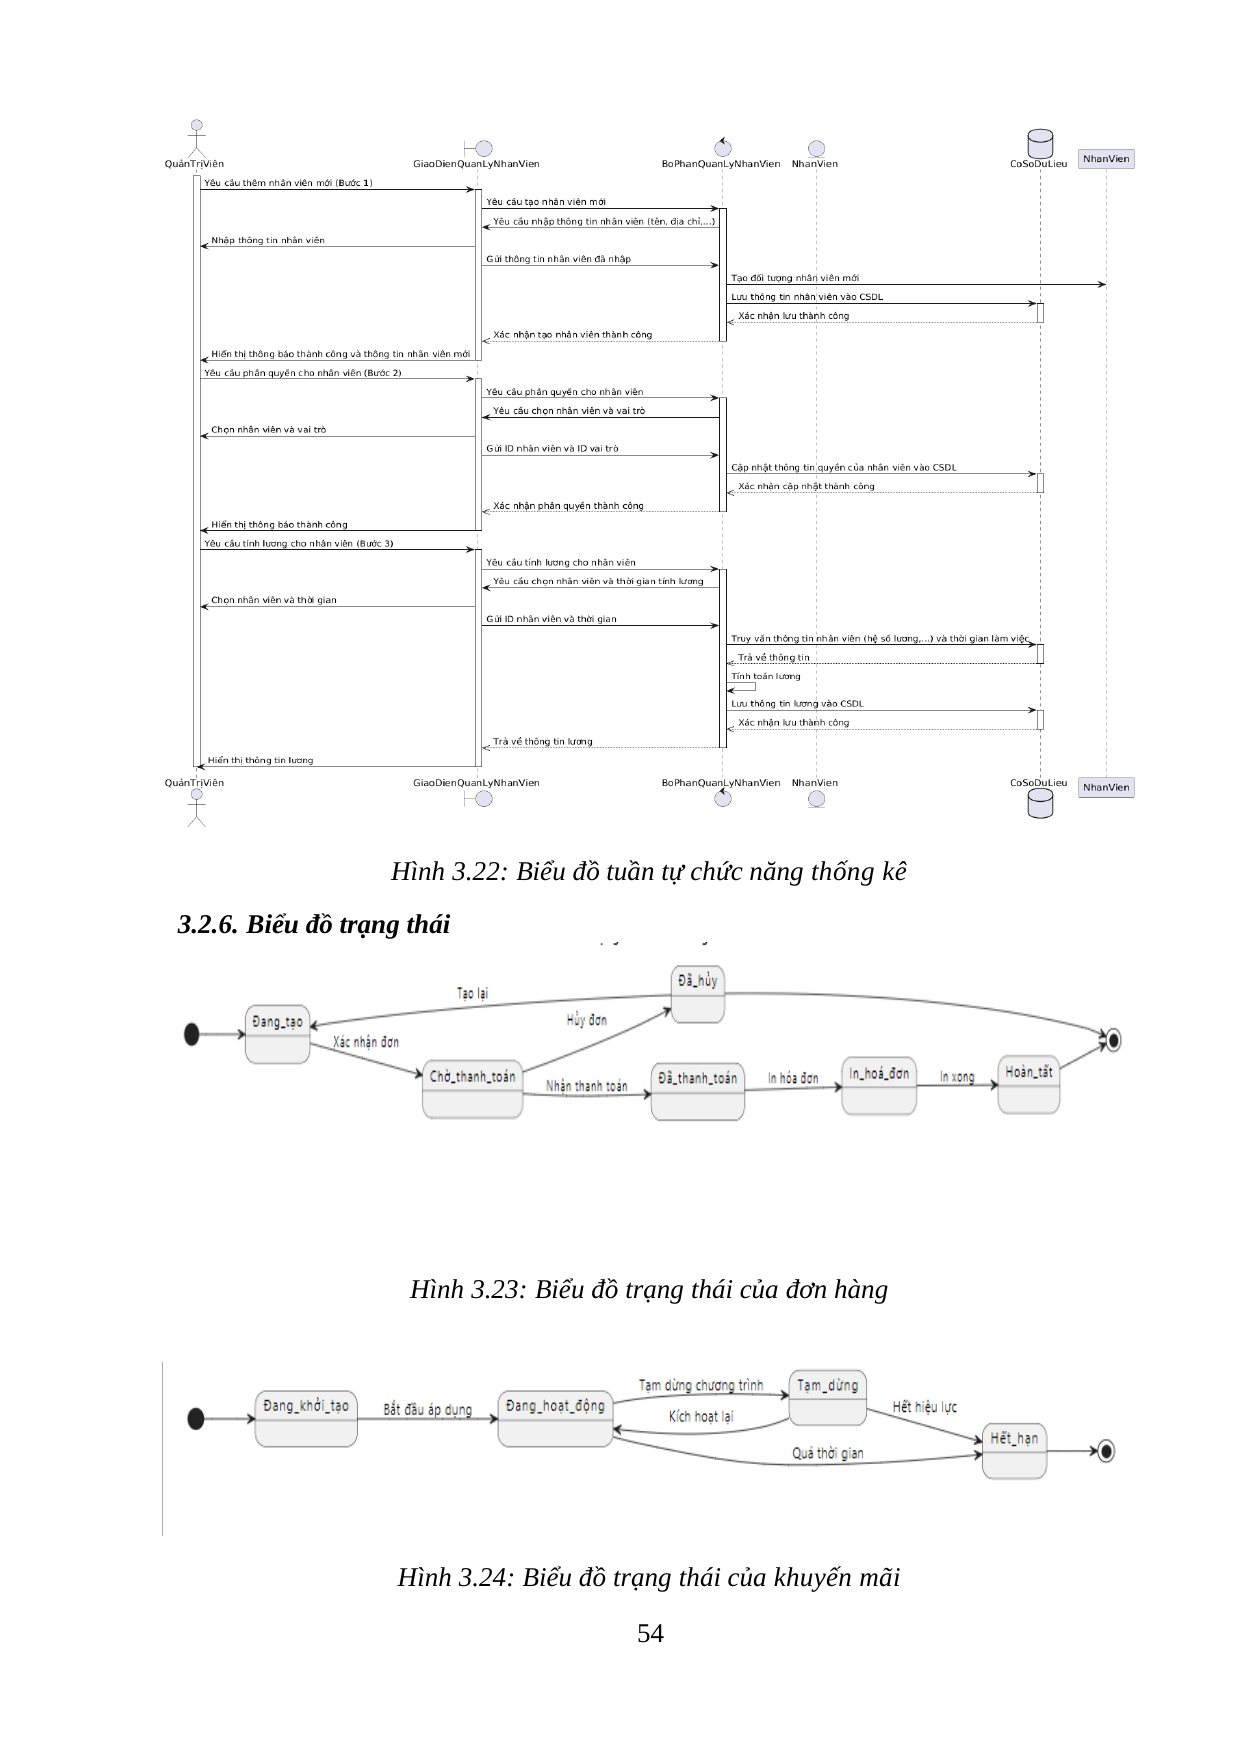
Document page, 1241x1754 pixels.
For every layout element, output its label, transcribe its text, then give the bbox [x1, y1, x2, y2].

text Hình 3.23: Biểu đồ trạng thái của đơn hàng [163, 1273, 1137, 1304]
subtitle Biểu đồ trạng thái [178, 908, 1137, 939]
text Hình 3.24: Biểu đồ trạng thái của khuyến mãi [163, 1562, 1137, 1593]
picture [162, 942, 1138, 1247]
picture [161, 116, 1137, 830]
picture [162, 1362, 1138, 1536]
text Hình 3.22: Biểu đồ tuần tự chức năng thống kê [163, 855, 1137, 886]
